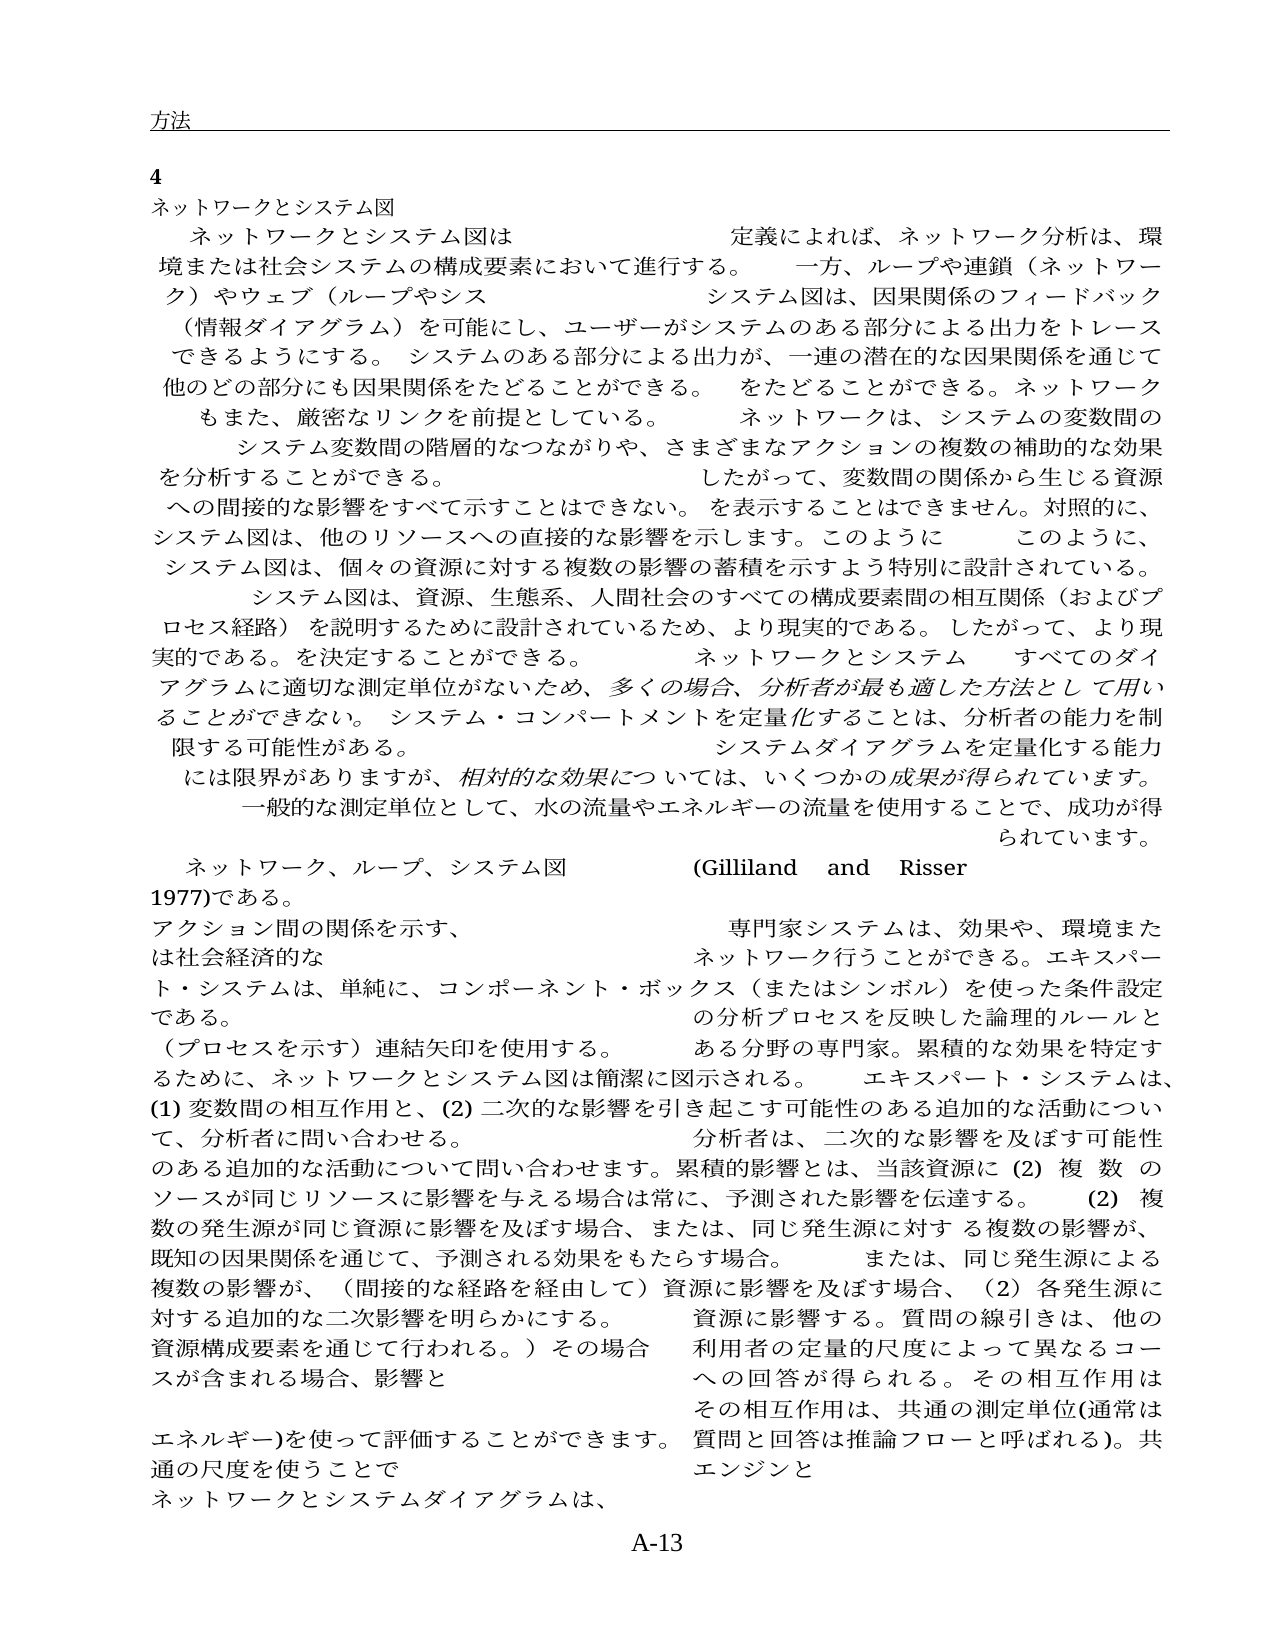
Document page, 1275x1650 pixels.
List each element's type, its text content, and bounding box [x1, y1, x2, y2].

subtitle ネットワークとシステム図 [150, 191, 1200, 221]
text ネットワークとシステム図は 定義によれば、ネットワーク分析は、環境または社会システムの構成要素において進行する。 一方、ループや連鎖（ネットワーク）やウェブ（ループやシス システム図は、因果関係のフィードバック（情報ダイアグラム）を可能にし、ユーザーがシステムのある部分による出力をトレースできるようにする。 システムのある部分による出力が、一連の潜在的な因果関係を通じて、他のどの部分にも因果関係をたどることができる。 をたどることができる。ネットワークもまた、厳密なリンクを前提としている。 ネットワークは、システムの変数間の システム変数間の階層的なつながりや、さまざまなアクションの複数の補助的な効果を分析することができる。 したがって、変数間の関係から生じる資源への間接的な影響をすべて示すことはできない。 を表示することはできません。対照的に、システム図は、他のリソースへの直接的な影響を示します。このように このように、システム図は、個々の資源に対する複数の影響の蓄積を示すよう特別に設計されている。 システム図は、資源、生態系、人間社会のすべての構成要素間の相互関係（およびプロセス経路） を説明するために設計されているため、より現実的である。 したがって、より現実的である。を決定することができる。 ネットワークとシステム すべてのダイアグラムに適切な測定単位がないため、多くの場合、分析者が最も適した方法とし て用いることができない。 システム・コンパートメントを定量化することは、分析者の能力を制限する可能性がある。 システムダイアグラムを定量化する能力には限界がありますが、相対的な効果につ いては、いくつかの成果が得られています。 一般的な測定単位として、水の流量やエネルギーの流量を使用することで、成功が得られています。 [150, 221, 1163, 852]
text ネットワーク、ループ、システム図 (Gilliland and Risser 1977)である。 [150, 852, 967, 912]
text 方法 [150, 104, 1200, 134]
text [150, 1483, 621, 1513]
text アクション間の関係を示す、 専門家システムは、効果や、環境または社会経済的な ネットワーク行うことができる。エキスパート・システムは、単純に、コンポーネント・ボックス（またはシンボル）を使った条件設定である。 の分析プロセスを反映した論理的ルールと（プロセスを示す）連結矢印を使用する。 ある分野の専門家。累積的な効果を特定するために、ネットワークとシステム図は簡潔に図示される。 エキスパート・システムは、(1) 変数間の相互作用と、(2) 二次的な影響を引き起こす可能性のある追加的な活動について、分析者に問い合わせる。 分析者は、二次的な影響を及ぼす可能性のある追加的な活動について問い合わせます。累積的影響とは、当該資源に (2)複数のソースが同じリソースに影響を与える場合は常に、予測された影響を伝達する。 (2)複数の発生源が同じ資源に影響を及ぼす場合、または、同じ発生源に対す る複数の影響が、既知の因果関係を通じて、予測される効果をもたらす場合。 または、同じ発生源による複数の影響が、（間接的な経路を経由して）資源に影響を及ぼす場合、（2）各発生源に対する追加的な二次影響を明らかにする。 資源に影響する。質問の線引きは、他の資源構成要素を通じて行われる。）その場合 利用者の定量的尺度によって異なるコースが含まれる場合、影響と への回答が得られる。その相互作用は その相互作用は、共通の測定単位(通常はエネルギー)を使って評価することができます。 質問と回答は推論フローと呼ばれる)。共通の尺度を使うことで エンジンと [150, 912, 1164, 1483]
subtitle 4 [150, 162, 1200, 191]
